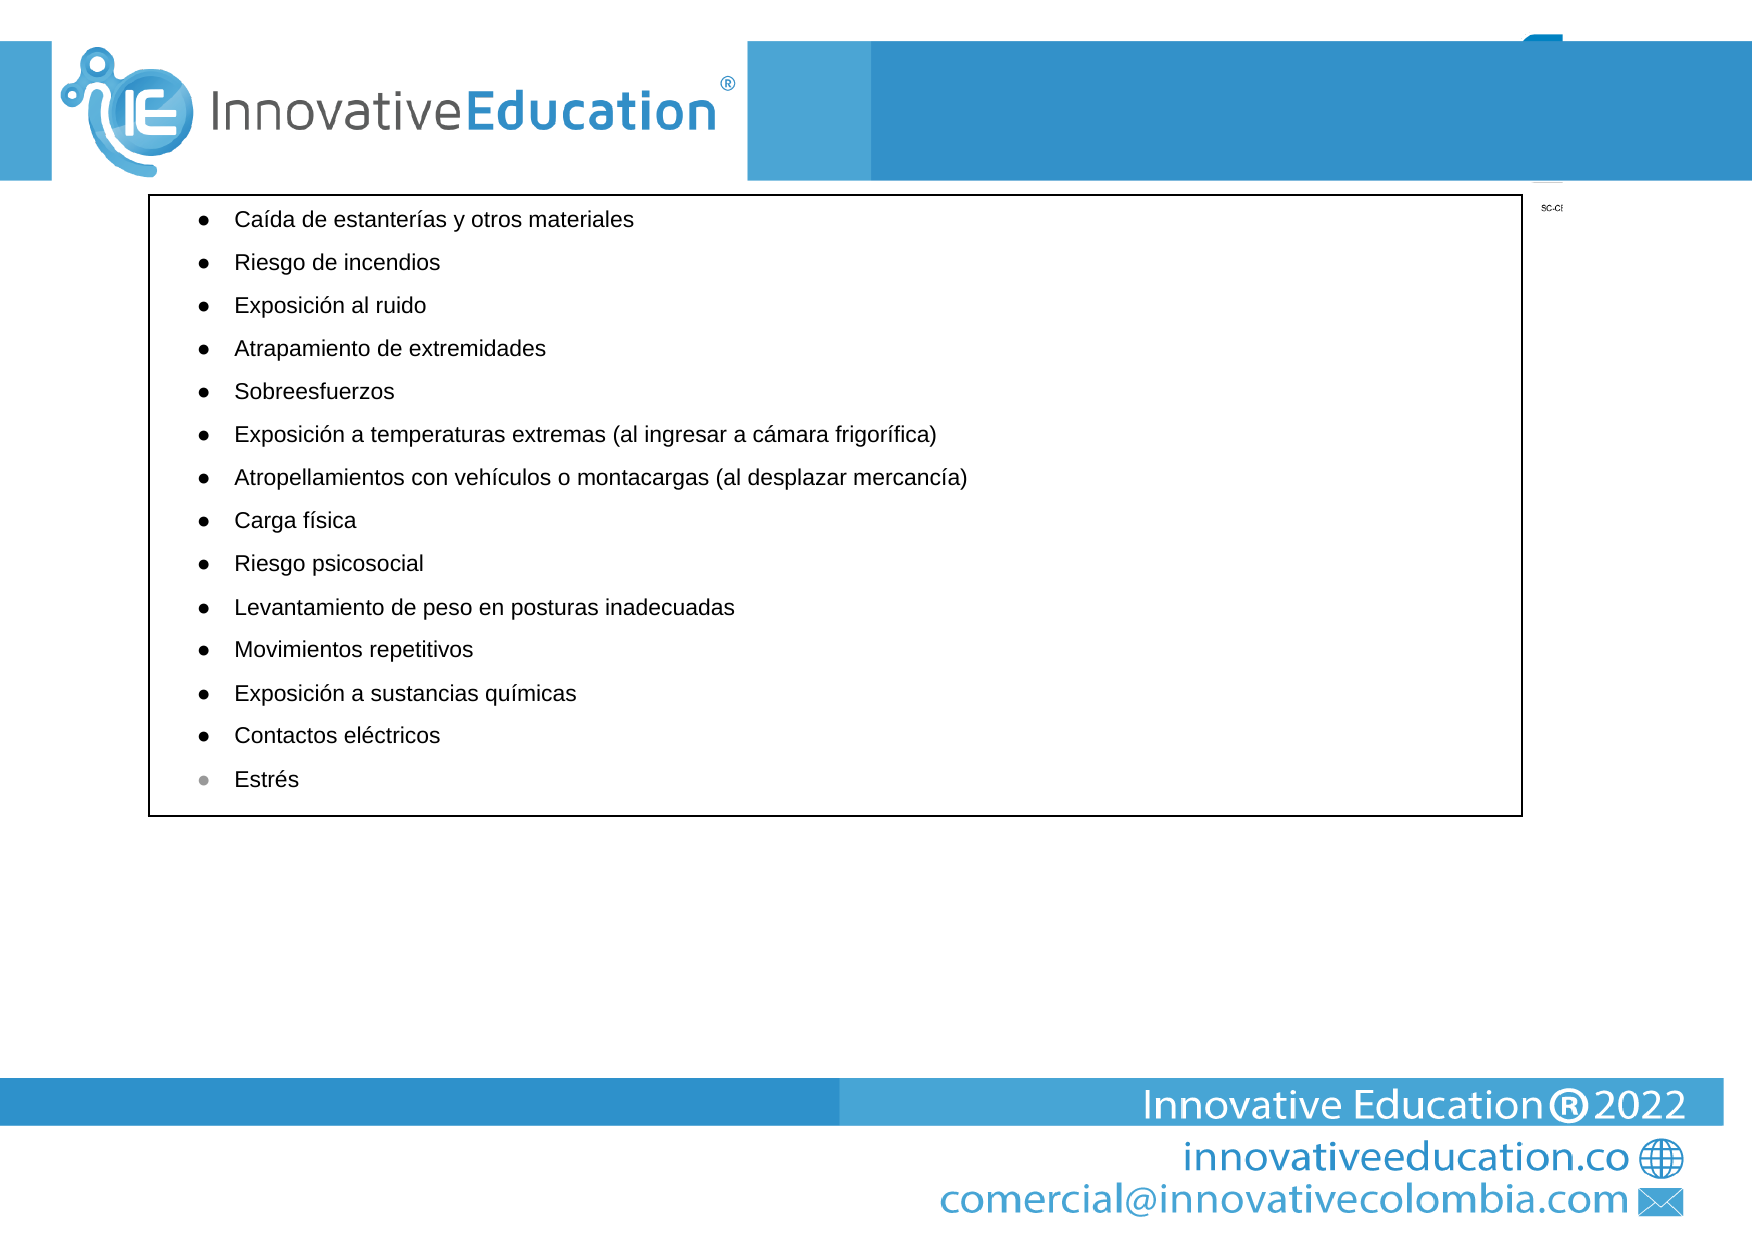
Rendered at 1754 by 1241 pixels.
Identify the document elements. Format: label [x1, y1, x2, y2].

picture [0, 28, 1752, 214]
picture [0, 1076, 1724, 1223]
table_cell [150, 196, 1521, 815]
